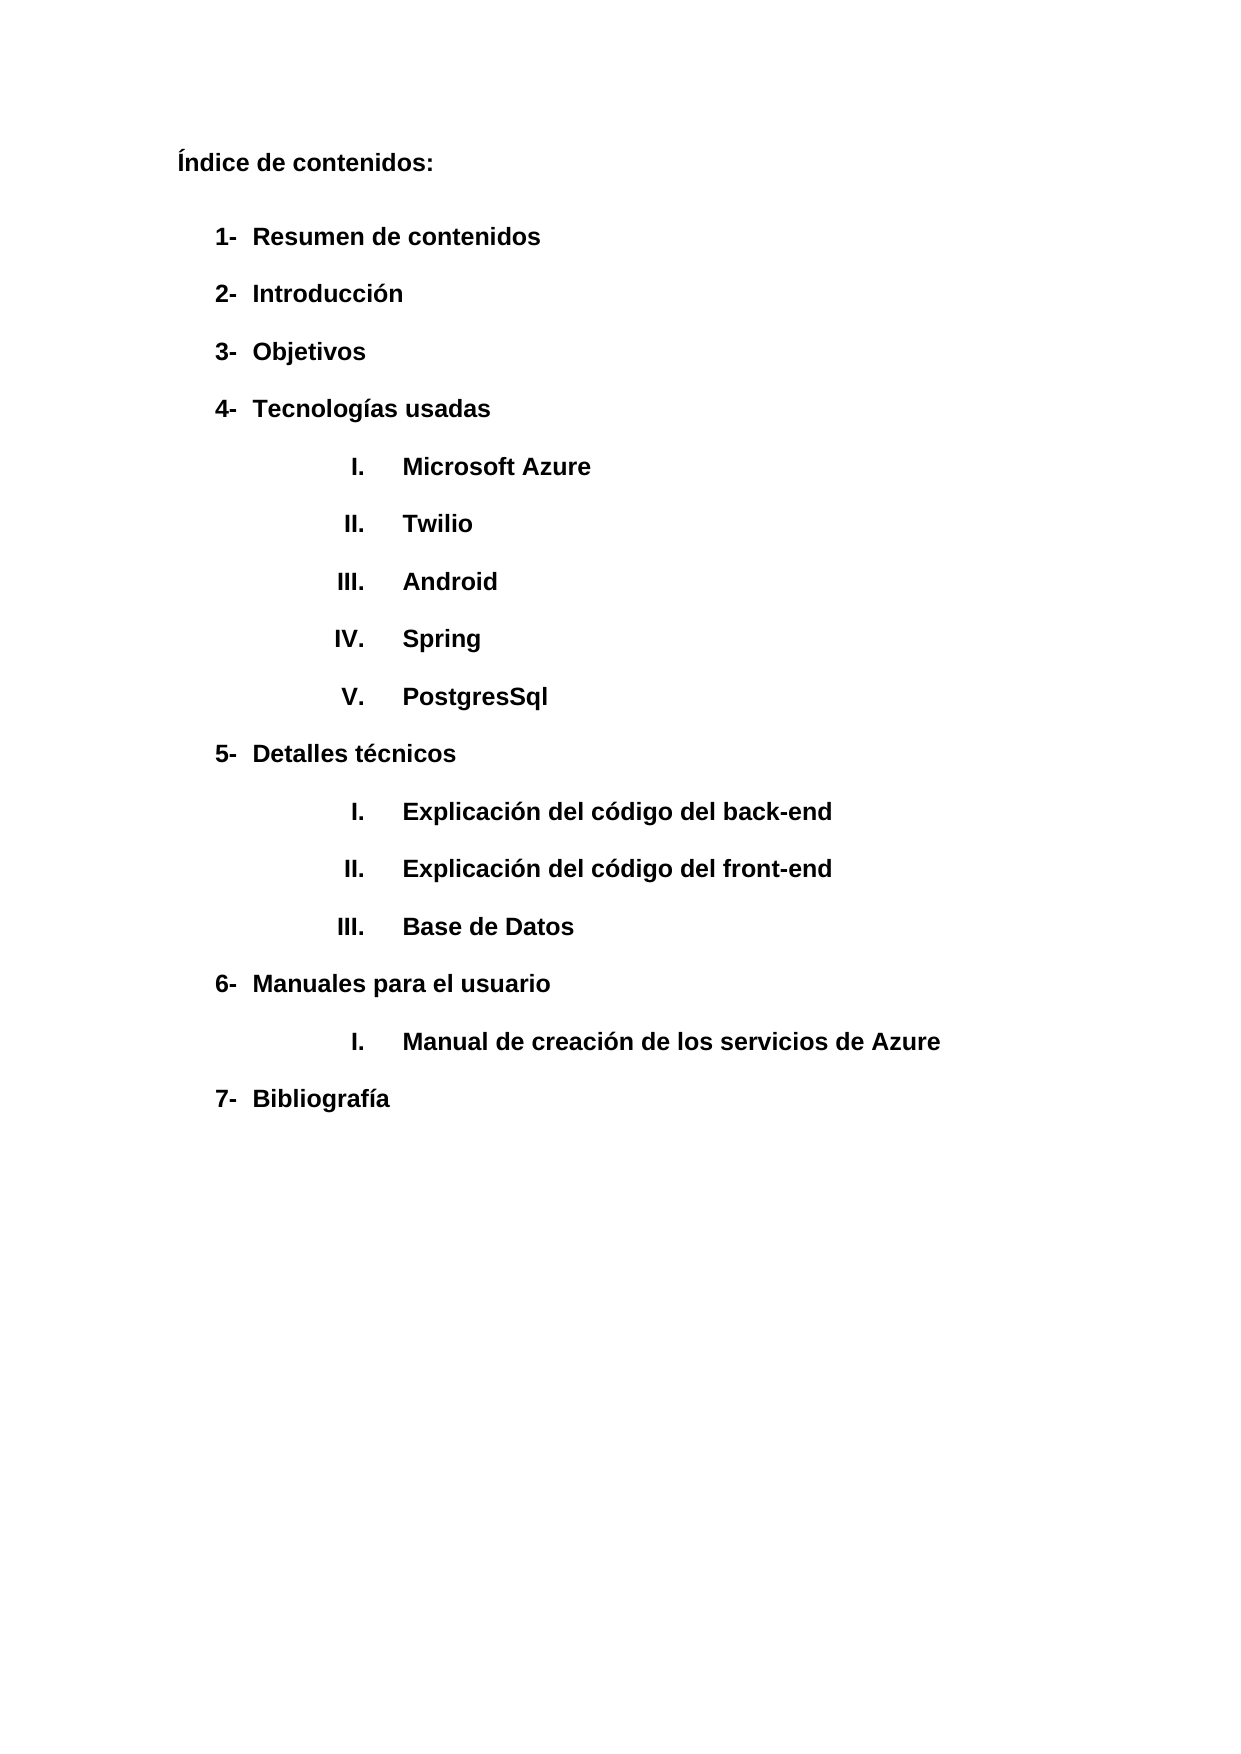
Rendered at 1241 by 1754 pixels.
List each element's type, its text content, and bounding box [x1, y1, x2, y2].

list Base de Datos [365, 912, 1063, 941]
list Android [365, 567, 1063, 596]
list Introducción [215, 279, 1063, 308]
list Tecnologías usadas [215, 394, 1063, 423]
list Objetivos [215, 337, 1063, 366]
list Manuales para el usuario [215, 969, 1063, 998]
list Explicación del código del back-end [365, 797, 1063, 826]
list PostgresSql [365, 682, 1063, 711]
list Manual de creación de los servicios de Azure [365, 1027, 1063, 1056]
list Explicación del código del front-end [365, 854, 1063, 883]
list Spring [365, 624, 1063, 653]
list Resumen de contenidos [215, 222, 1063, 251]
list Microsoft Azure [365, 452, 1063, 481]
list Detalles técnicos [215, 739, 1063, 768]
list Twilio [365, 509, 1063, 538]
text Índice de contenidos: [177, 148, 1063, 176]
list Bibliografía [215, 1084, 1063, 1113]
